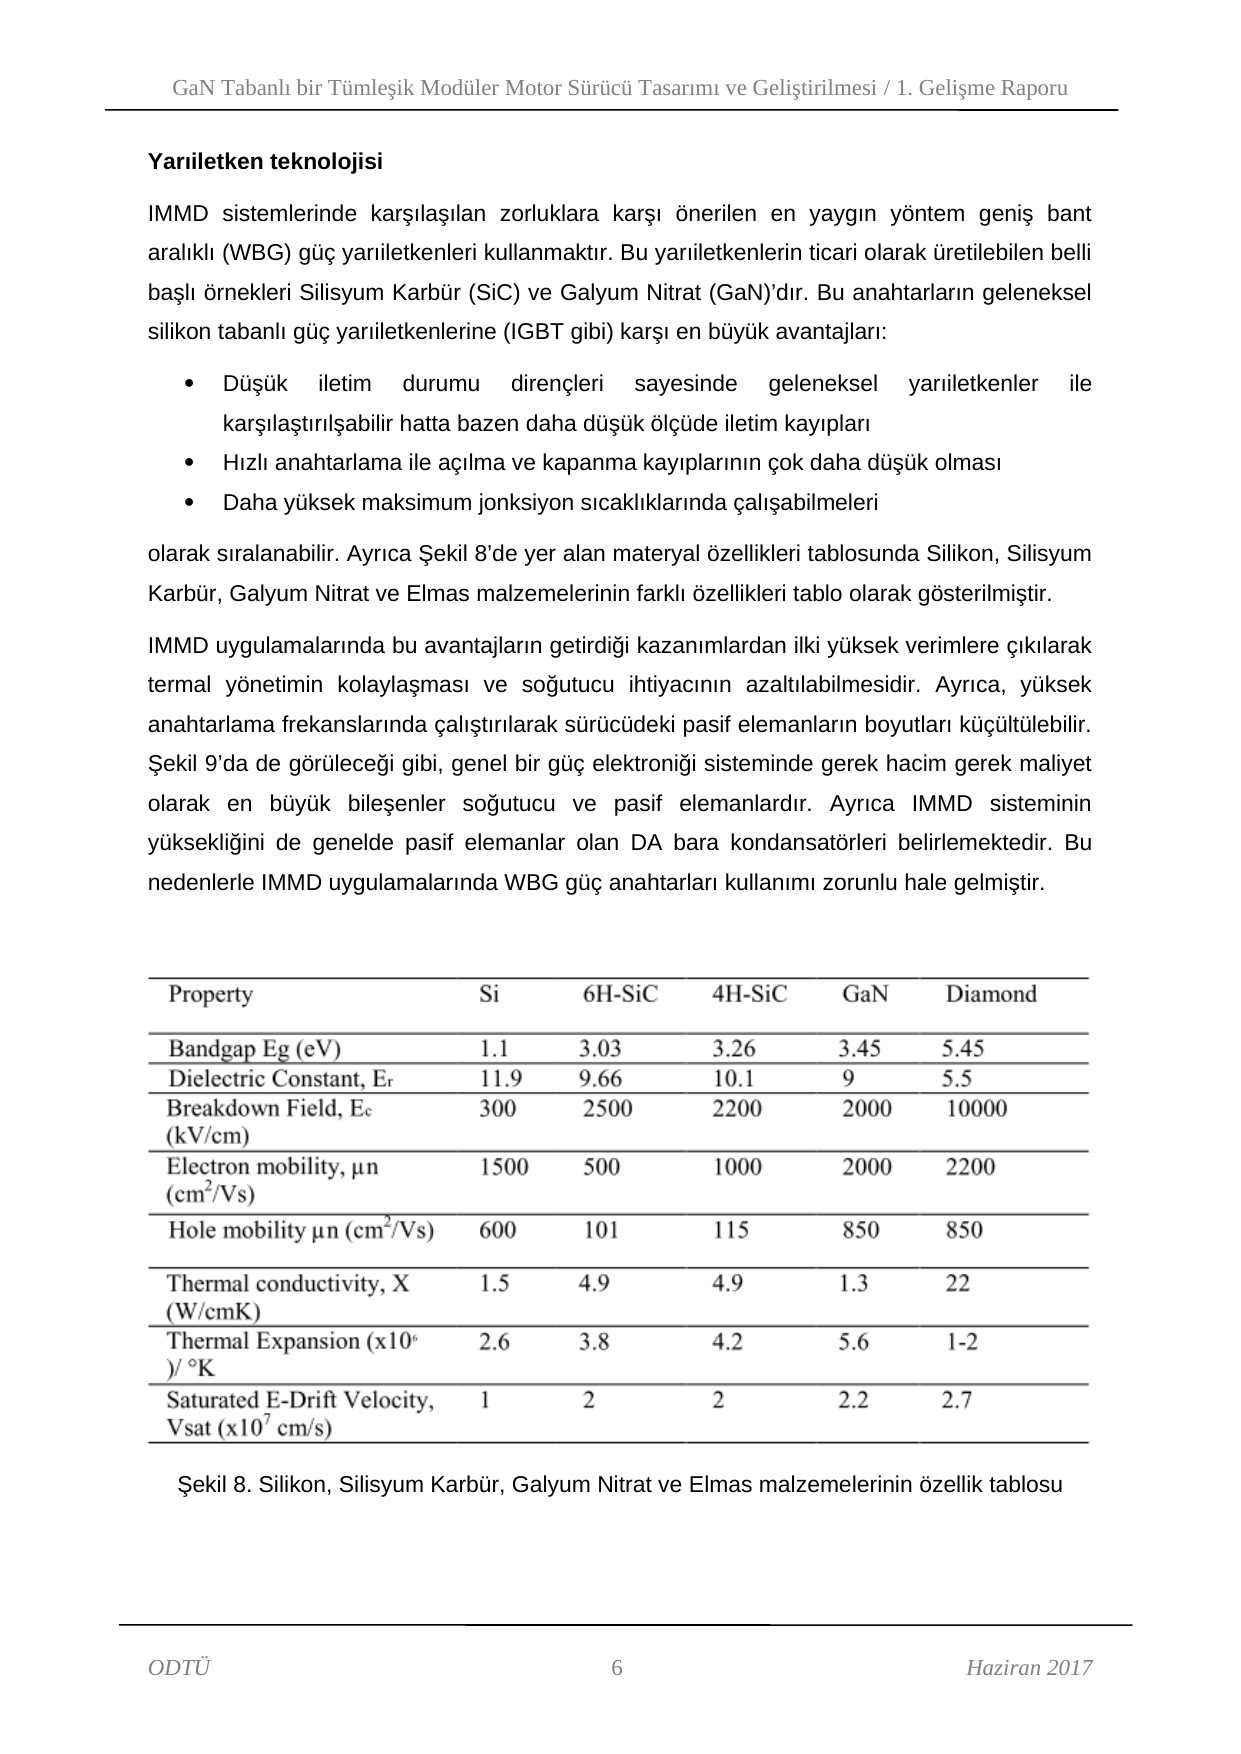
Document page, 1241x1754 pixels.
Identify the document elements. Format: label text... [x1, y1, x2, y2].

text Yarıiletken teknolojisi [148, 148, 1093, 174]
text olarak sıralanabilir. Ayrıca Şekil 8’de yer alan materyal özellikleri tablosunda Silikon, Silisyum Karbür, Galyum Nitrat ve Elmas malzemelerinin farklı özellikleri tablo olarak gösterilmiştir. [148, 540, 1093, 606]
list Düşük iletim durumu dirençleri sayesinde geleneksel yarıiletkenler ile karşılaştırılşabilir hatta bazen daha düşük ölçüde iletim kayıpları [185, 370, 1093, 436]
list Hızlı anahtarlama ile açılma ve kapanma kayıplarının çok daha düşük olması [185, 449, 1093, 475]
text IMMD uygulamalarında bu avantajların getirdiği kazanımlardan ilki yüksek verimlere çıkılarak termal yönetimin kolaylaşması ve soğutucu ihtiyacının azaltılabilmesidir. Ayrıca, yüksek anahtarlama frekanslarında çalıştırılarak sürücüdeki pasif elemanların boyutları küçültülebilir. Şekil 9’da de görüleceği gibi, genel bir güç elektroniği sisteminde gerek hacim gerek maliyet olarak en büyük bileşenler soğutucu ve pasif elemanlardır. Ayrıca IMMD sisteminin yüksekliğini de genelde pasif elemanlar olan DA bara kondansatörleri belirlemektedir. Bu nedenlerle IMMD uygulamalarında WBG güç anahtarları kullanımı zorunlu hale gelmiştir. [148, 632, 1093, 895]
list Daha yüksek maksimum jonksiyon sıcaklıklarında çalışabilmeleri [185, 488, 1093, 515]
text IMMD sistemlerinde karşılaşılan zorluklara karşı önerilen en yaygın yöntem geniş bant aralıklı (WBG) güç yarıiletkenleri kullanmaktır. Bu yarıiletkenlerin ticari olarak üretilebilen belli başlı örnekleri Silisyum Karbür (SiC) ve Galyum Nitrat (GaN)’dır. Bu anahtarların geleneksel silikon tabanlı güç yarıiletkenlerine (IGBT gibi) karşı en büyük avantajları: [148, 199, 1093, 344]
picture [147, 972, 1093, 1445]
text Şekil 8. Silikon, Silisyum Karbür, Galyum Nitrat ve Elmas malzemelerinin özellik tablosu [148, 1471, 1093, 1497]
